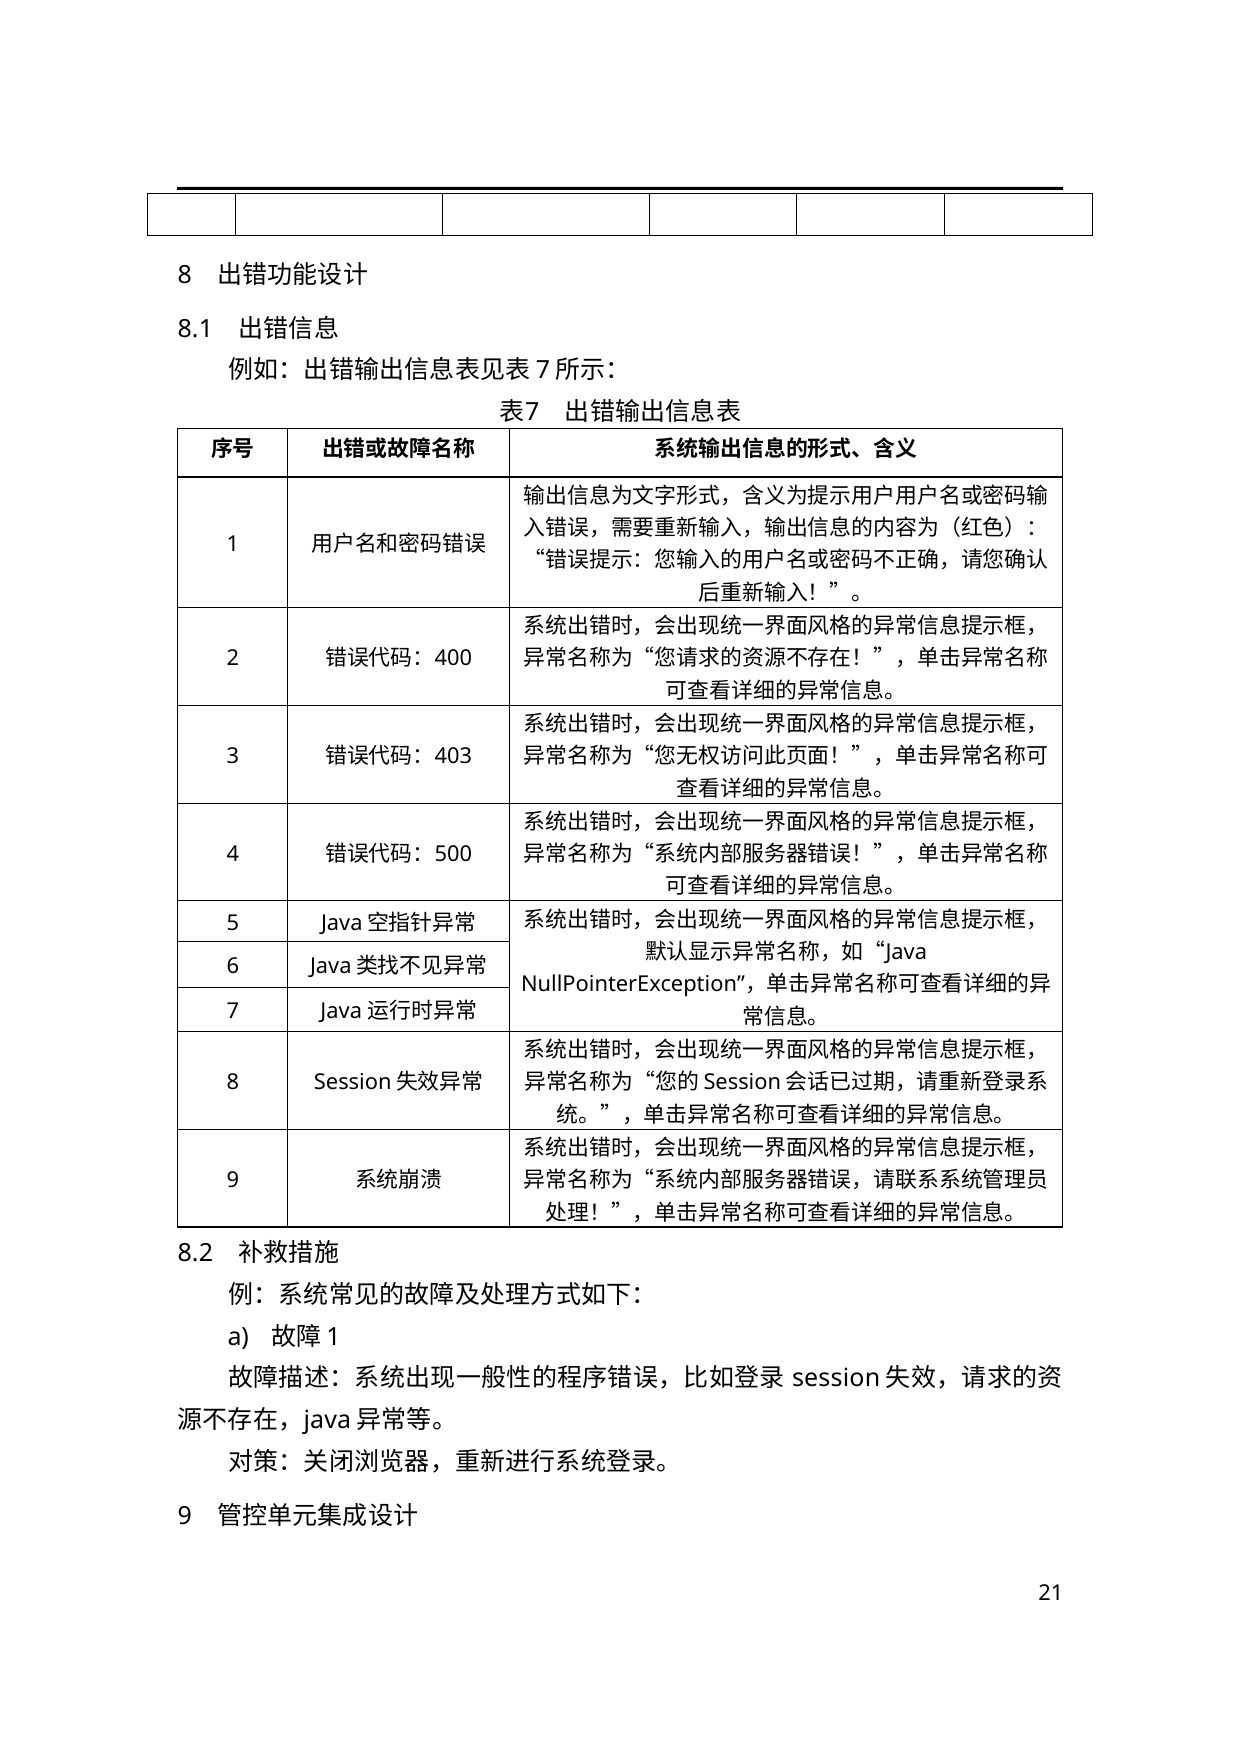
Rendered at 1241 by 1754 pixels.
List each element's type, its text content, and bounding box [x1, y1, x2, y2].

text 表7 出错输出信息表 [177, 386, 1063, 428]
list 出错信息 [177, 303, 1063, 344]
table_cell 9 [178, 1130, 287, 1226]
table_header 序号 [178, 429, 287, 476]
text 故障描述：系统出现一般性的程序错误，比如登录session失效，请求的资源不存在，java异常等。 [177, 1352, 1063, 1436]
table_cell 系统出错时，会出现统一界面风格的异常信息提示框，异常名称为“系统内部服务器错误！”，单击异常名称可查看详细的异常信息。 [510, 804, 1062, 900]
table_cell 系统出错时，会出现统一界面风格的异常信息提示框，默认显示异常名称，如“Java NullPointerException”，单击异常名称可查看详细的异常信息。 [510, 901, 1062, 1031]
table_cell Java类找不见异常 [288, 942, 509, 987]
table_cell Session失效异常 [288, 1032, 509, 1128]
table_header 系统输出信息的形式、含义 [510, 429, 1062, 476]
table_cell 系统出错时，会出现统一界面风格的异常信息提示框，异常名称为“您请求的资源不存在！”，单击异常名称可查看详细的异常信息。 [510, 608, 1062, 704]
table_cell [650, 194, 796, 235]
text 对策：关闭浏览器，重新进行系统登录。 [177, 1436, 1063, 1477]
table_cell 错误代码：500 [288, 804, 509, 900]
list 故障1 [227, 1311, 1063, 1352]
list 补救措施 [177, 1228, 1063, 1269]
table_cell 3 [178, 706, 287, 802]
table_cell [797, 194, 944, 235]
table_cell 5 [178, 901, 287, 941]
text 例：系统常见的故障及处理方式如下： [177, 1269, 1063, 1311]
table_cell 系统出错时，会出现统一界面风格的异常信息提示框，异常名称为“您无权访问此页面！”，单击异常名称可查看详细的异常信息。 [510, 706, 1062, 802]
table_cell 7 [178, 988, 287, 1031]
table_cell 系统崩溃 [288, 1130, 509, 1226]
text 例如：出错输出信息表见表7所示： [177, 344, 1063, 386]
table_cell 6 [178, 942, 287, 987]
text 出错功能设计 [177, 249, 1063, 290]
table_cell 输出信息为文字形式，含义为提示用户用户名或密码输入错误，需要重新输入，输出信息的内容为（红色）：“错误提示：您输入的用户名或密码不正确，请您确认后重新输入！”。 [510, 478, 1062, 607]
table_cell 系统出错时，会出现统一界面风格的异常信息提示框，异常名称为“系统内部服务器错误，请联系系统管理员处理！”，单击异常名称可查看详细的异常信息。 [510, 1130, 1062, 1226]
table_header 出错或故障名称 [288, 429, 509, 476]
table_cell Java 运行时异常 [288, 988, 509, 1031]
table_cell 错误代码：403 [288, 706, 509, 802]
table_cell 8 [178, 1032, 287, 1128]
table_cell [945, 194, 1092, 235]
table_cell 系统出错时，会出现统一界面风格的异常信息提示框，异常名称为“您的Session会话已过期，请重新登录系统。”，单击异常名称可查看详细的异常信息。 [510, 1032, 1062, 1128]
text 管控单元集成设计 [177, 1490, 1063, 1532]
table_cell 错误代码：400 [288, 608, 509, 704]
table_cell Java空指针异常 [288, 901, 509, 941]
table_cell 4 [178, 804, 287, 900]
table_cell 用户名和密码错误 [288, 478, 509, 607]
table_cell 1 [178, 478, 287, 607]
table_cell 2 [178, 608, 287, 704]
